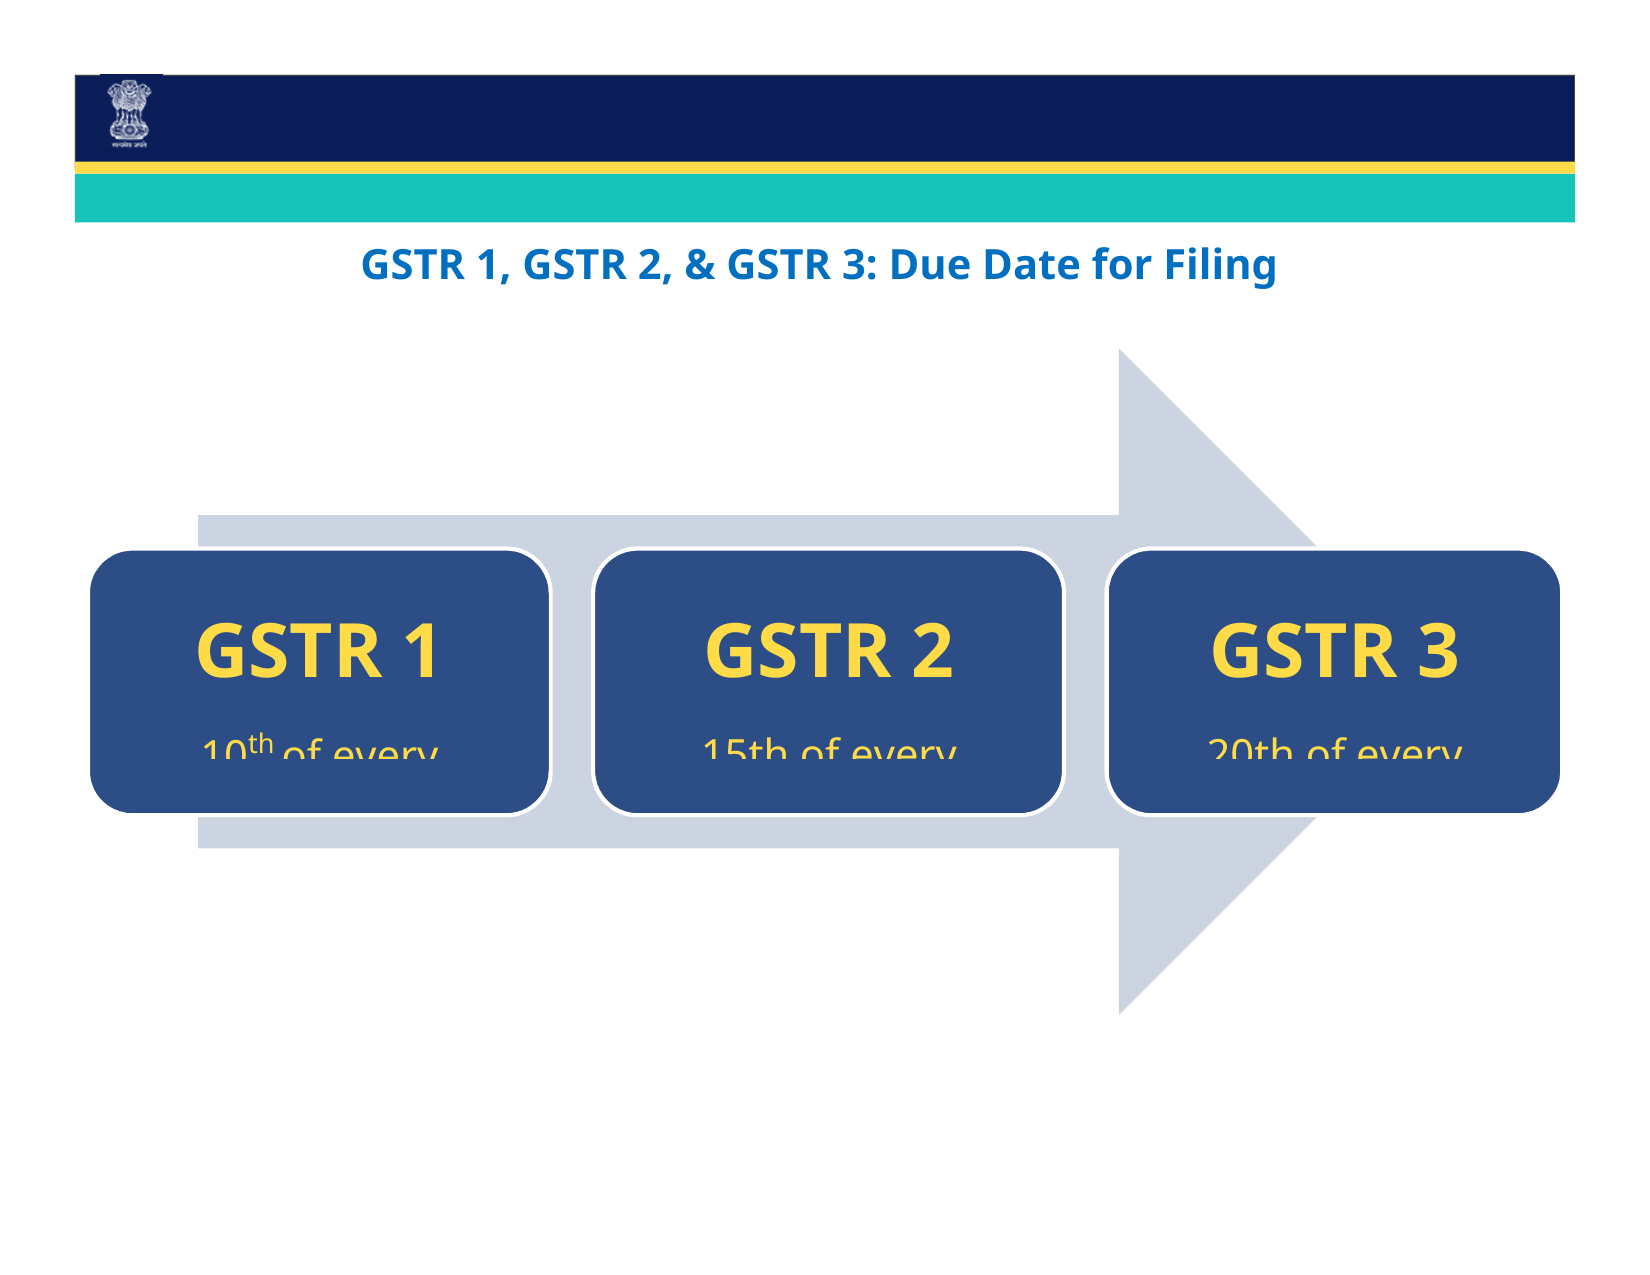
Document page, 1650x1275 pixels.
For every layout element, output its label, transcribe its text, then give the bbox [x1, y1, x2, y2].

picture [100, 74, 163, 150]
subtitle GSTR 1, GSTR 2, & GSTR 3: Due Date for Filing [251, 235, 1388, 292]
